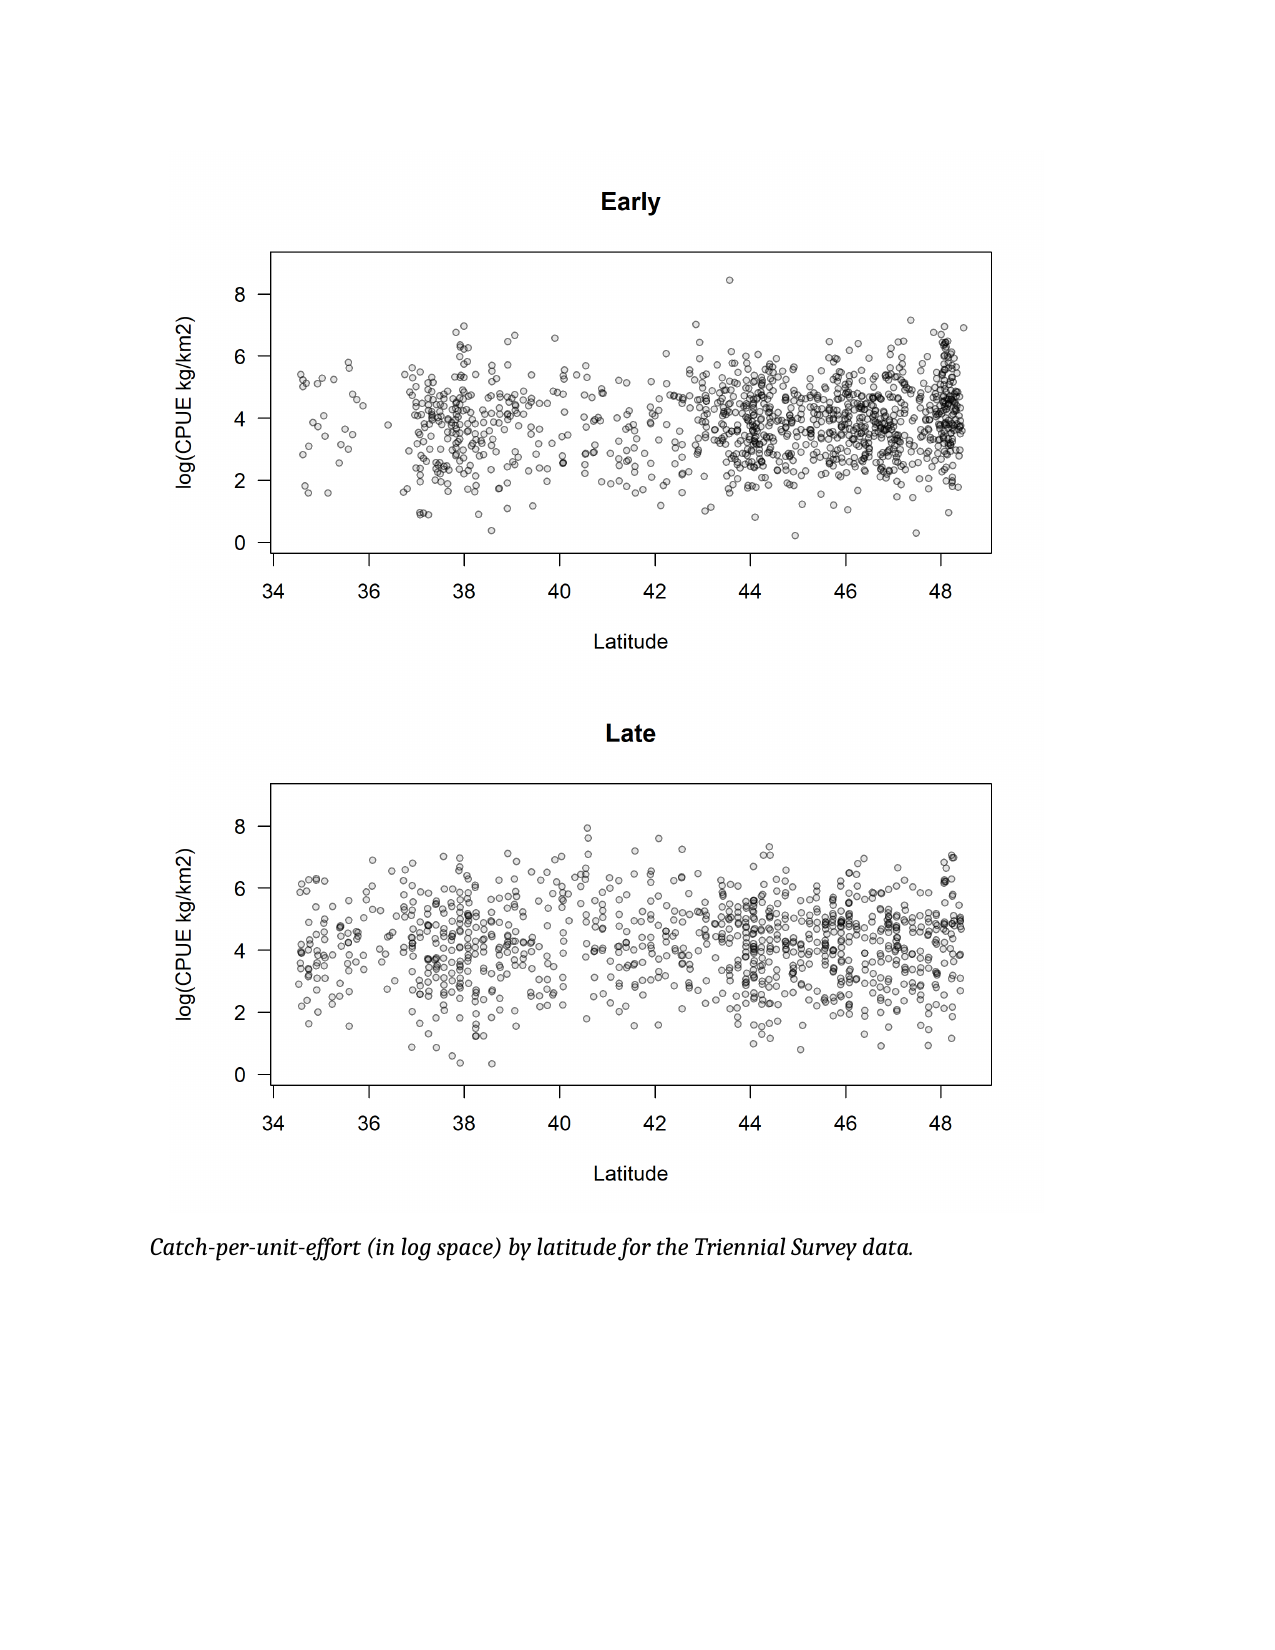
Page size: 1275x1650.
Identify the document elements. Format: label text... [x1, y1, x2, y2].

picture [168, 150, 1044, 1213]
text Catch-per-unit-effort (in log space) by latitude for the Triennial Survey data. [150, 1233, 1125, 1262]
